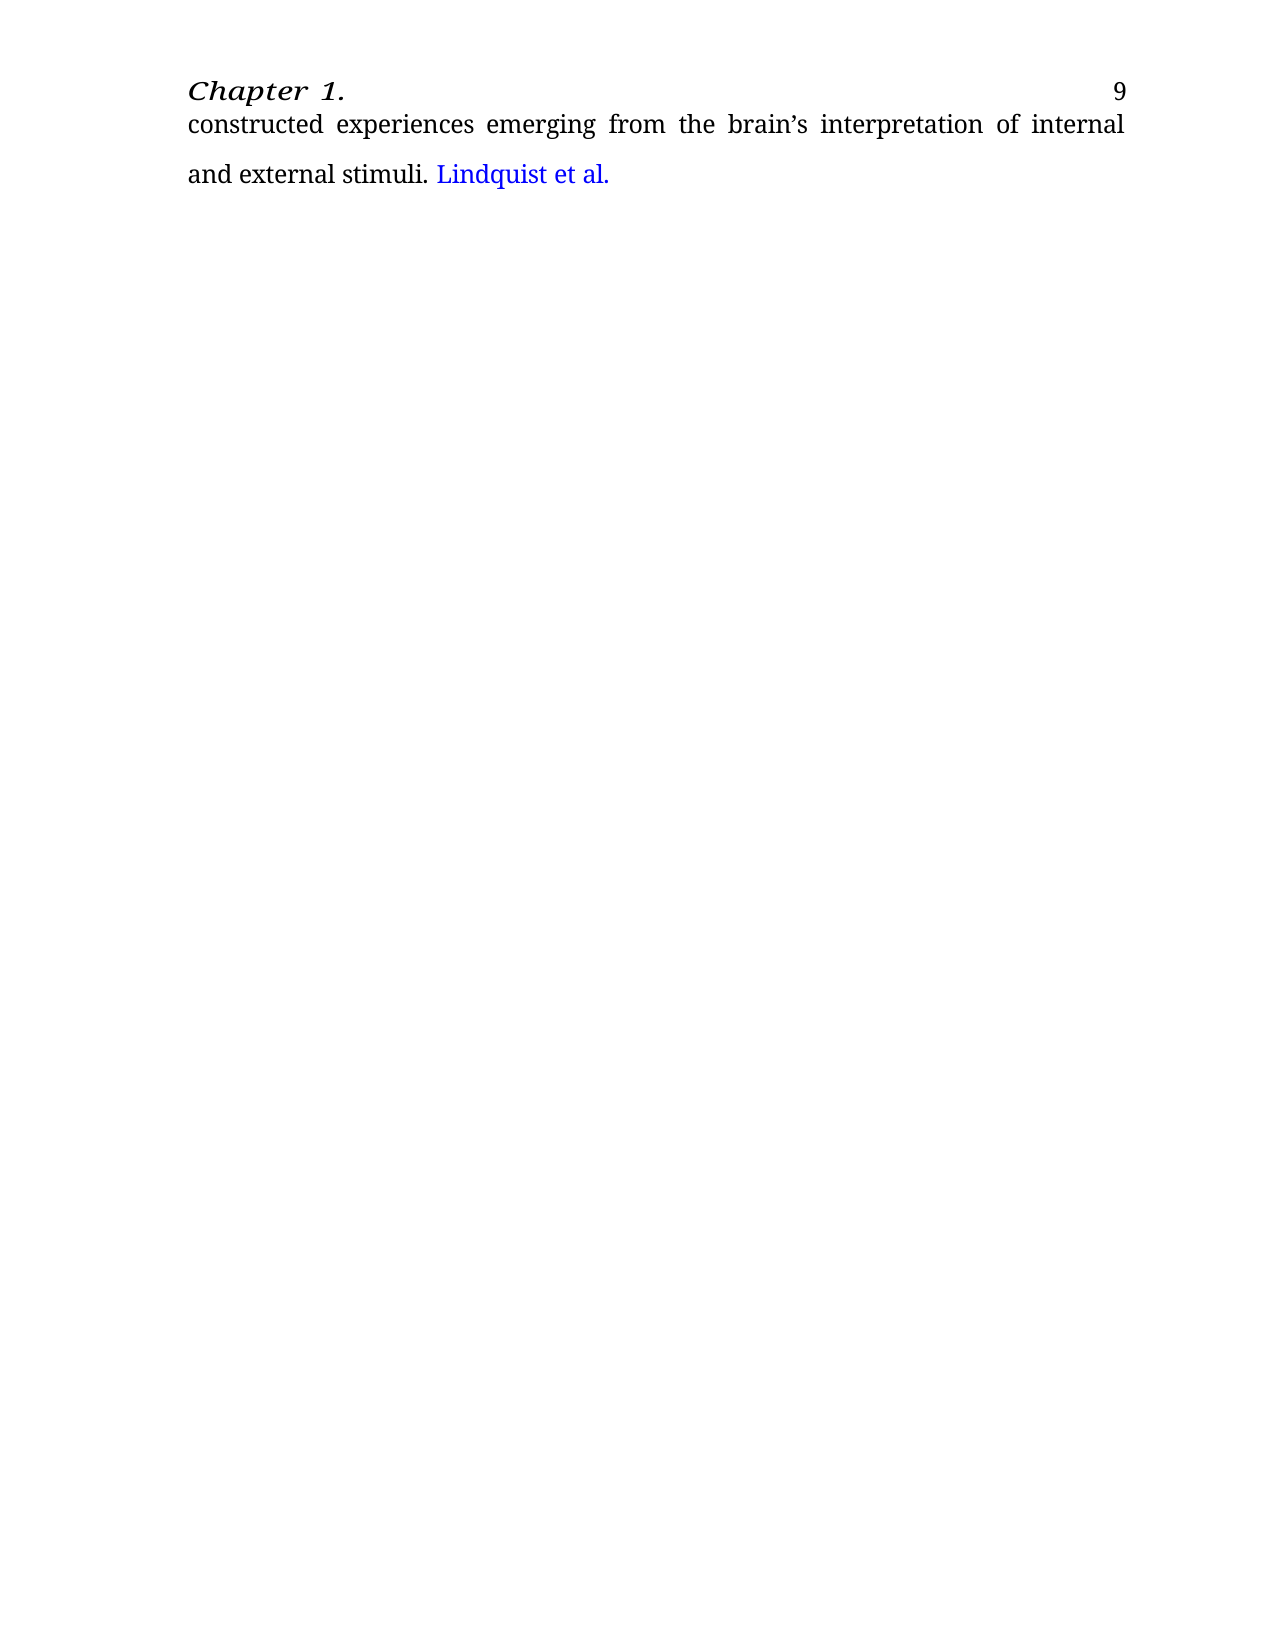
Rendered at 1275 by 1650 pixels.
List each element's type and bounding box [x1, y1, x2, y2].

text [187, 106, 1125, 190]
